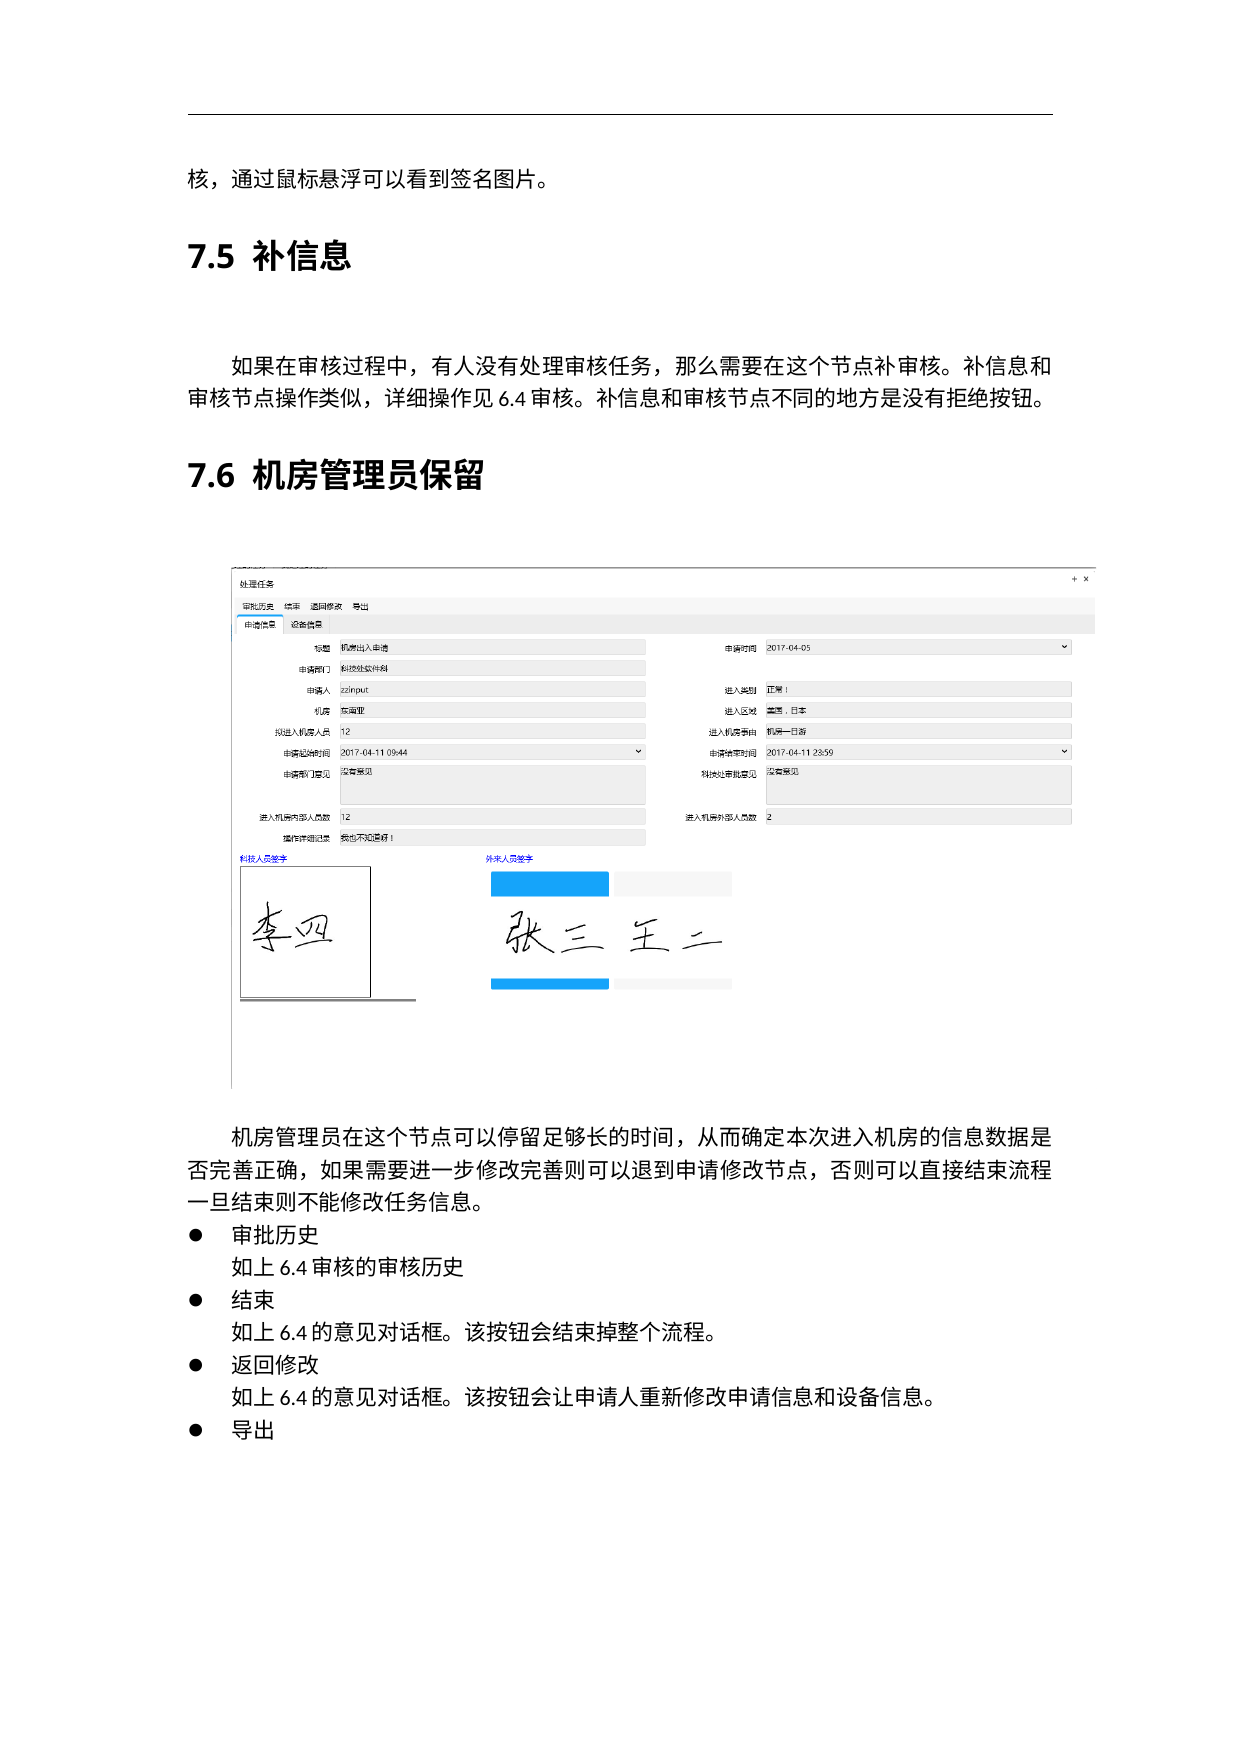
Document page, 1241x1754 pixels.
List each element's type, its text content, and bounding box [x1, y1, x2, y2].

list 结束 [187, 1282, 1053, 1315]
text 如果在审核过程中，有人没有处理审核任务，那么需要在这个节点补审核。补信息和审核节点操作类似，详细操作见6.4审核。补信息和审核节点不同的地方是没有拒绝按钮。 [187, 348, 1053, 413]
picture [231, 567, 1097, 1089]
list 导出 [187, 1412, 1053, 1445]
text 机房管理员在这个节点可以停留足够长的时间，从而确定本次进入机房的信息数据是否完善正确，如果需要进一步修改完善则可以退到申请修改节点，否则可以直接结束流程，一旦结束则不能修改任务信息。 [187, 1120, 1053, 1217]
subtitle 机房管理员保留 [187, 441, 1053, 506]
text 如上6.4的意见对话框。该按钮会让申请人重新修改申请信息和设备信息。 [231, 1380, 1053, 1412]
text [187, 162, 1053, 194]
subtitle 补信息 [187, 222, 1053, 287]
text 如上6.4的意见对话框。该按钮会结束掉整个流程。 [231, 1315, 1053, 1347]
list 返回修改 [187, 1347, 1053, 1380]
list 审批历史 [187, 1217, 1053, 1250]
text 如上6.4审核的审核历史 [231, 1250, 1053, 1282]
